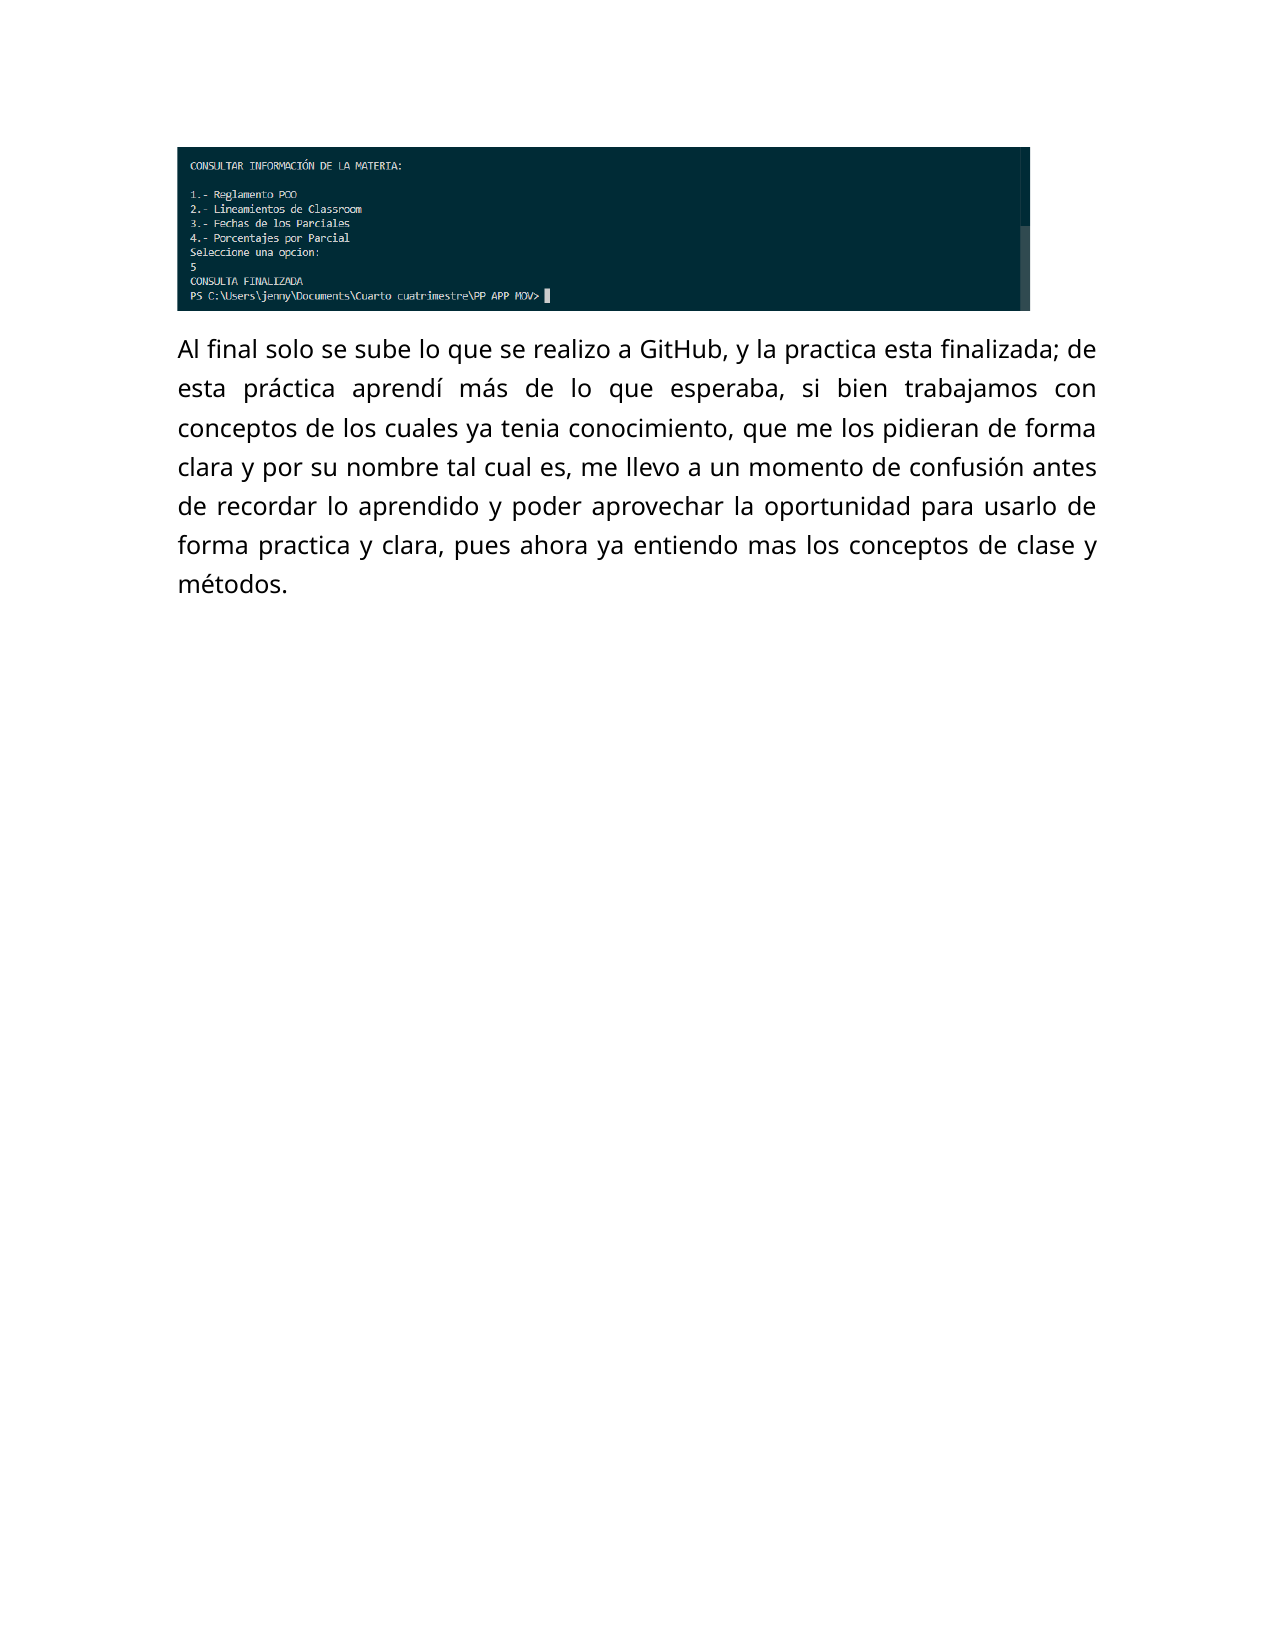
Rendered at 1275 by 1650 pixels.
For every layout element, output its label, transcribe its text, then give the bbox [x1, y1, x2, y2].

picture [1021, 227, 1031, 311]
picture [545, 289, 549, 302]
text Al final solo se sube lo que se realizo a GitHub, y la practica esta finalizada; de esta práctica aprendí más de lo que esperaba, si bien trabajamos con conceptos de los cuales ya tenia conocimiento, que me los pidieran de forma clara y por su nombre tal cual es, me llevo a un momento de confusión antes de recordar lo aprendido y poder aprovechar la oportunidad para usarlo de forma practica y clara, pues ahora ya entiendo mas los conceptos de clase y métodos. [177, 332, 1098, 601]
picture [280, 163, 287, 169]
picture [307, 163, 314, 169]
